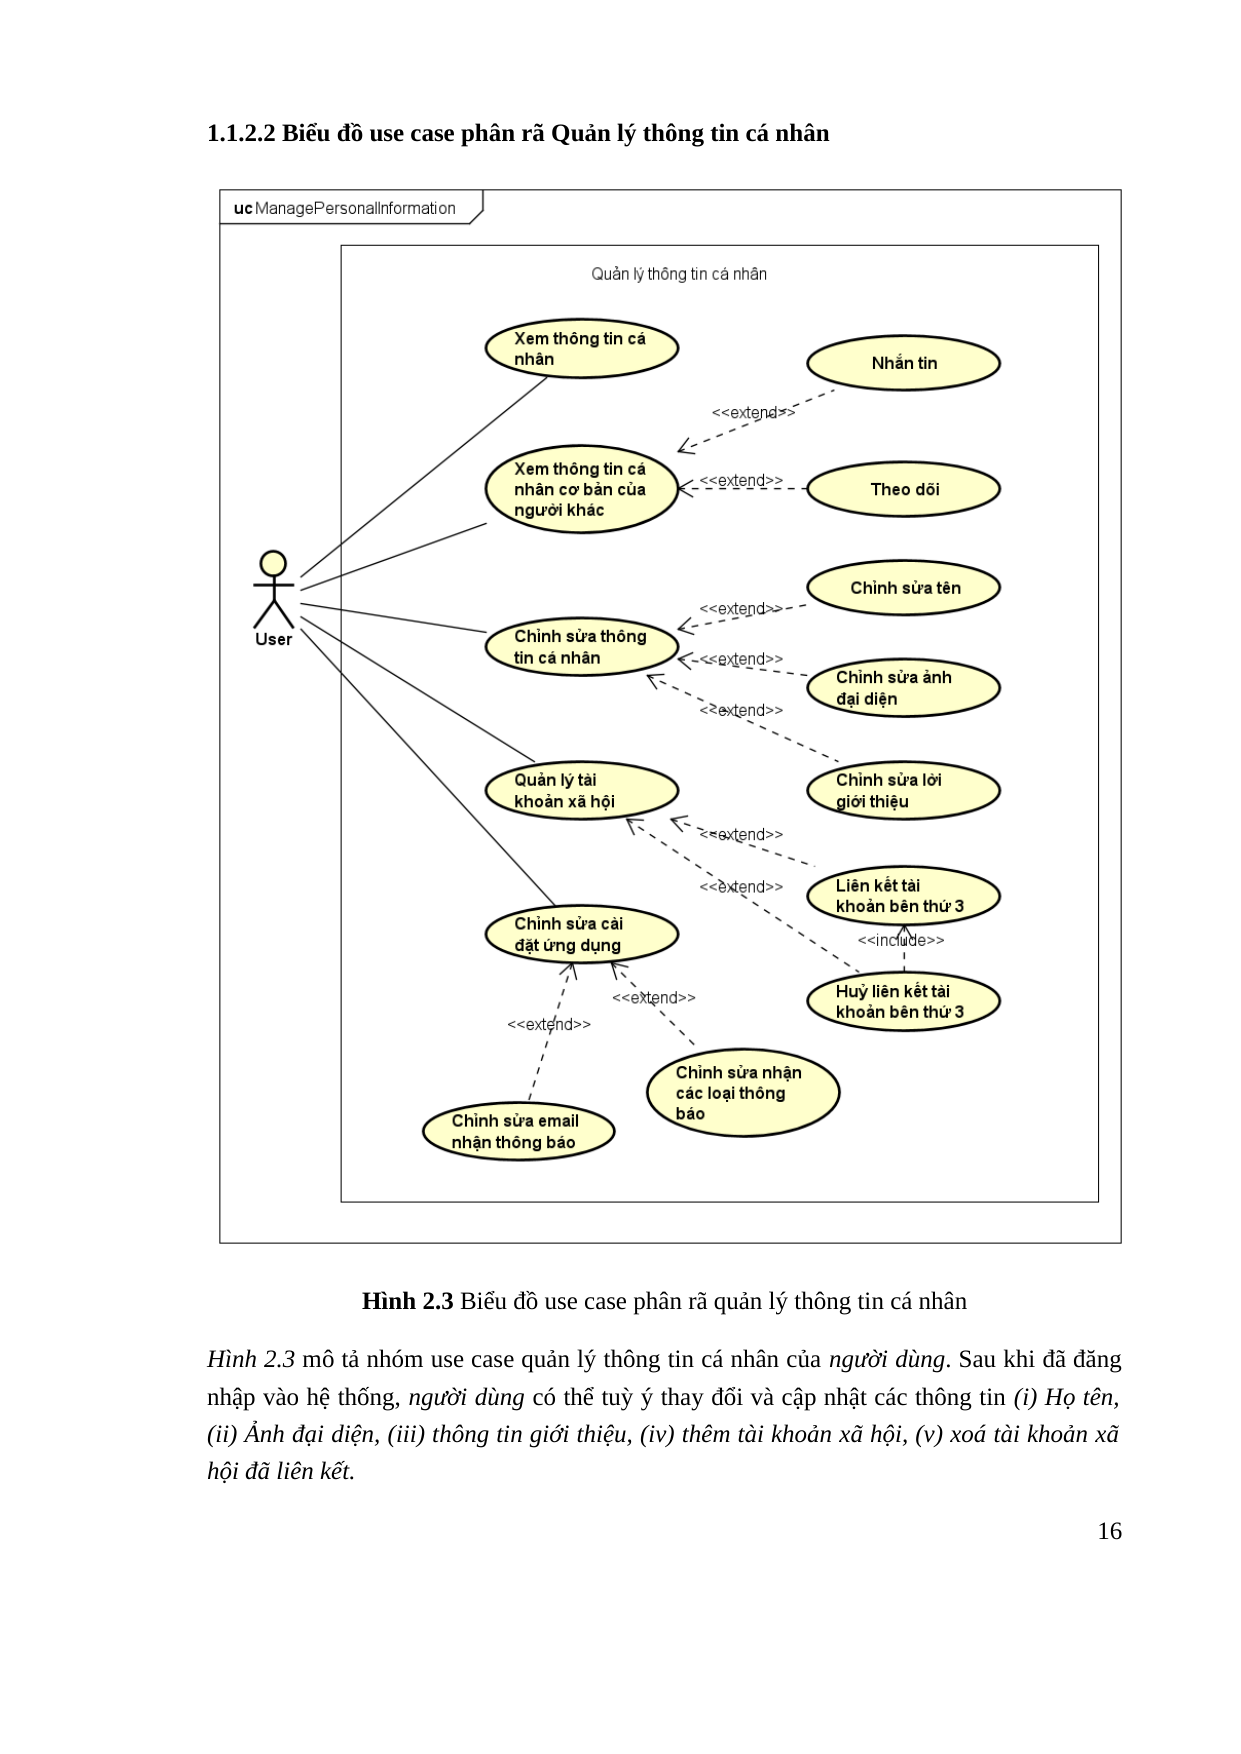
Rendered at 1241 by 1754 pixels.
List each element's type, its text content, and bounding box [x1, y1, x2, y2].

picture [206, 176, 1133, 1257]
text Hình 2.3 mô tả nhóm use case quản lý thông tin cá nhân của người dùng. Sau khi đã đăng nhập vào hệ thống, người dùng có thể tuỳ ý thay đổi và cập nhật các thông tin (i) Họ tên, (ii) Ảnh đại diện, (iii) thông tin giới thiệu, (iv) thêm tài khoản xã hội, (v) xoá tài khoản xã hội đã liên kết. [207, 1344, 1122, 1485]
subtitle Biểu đồ use case phân rã Quản lý thông tin cá nhân [207, 118, 1122, 147]
text Hình 2.3 Biểu đồ use case phân rã quản lý thông tin cá nhân [207, 1286, 1122, 1315]
